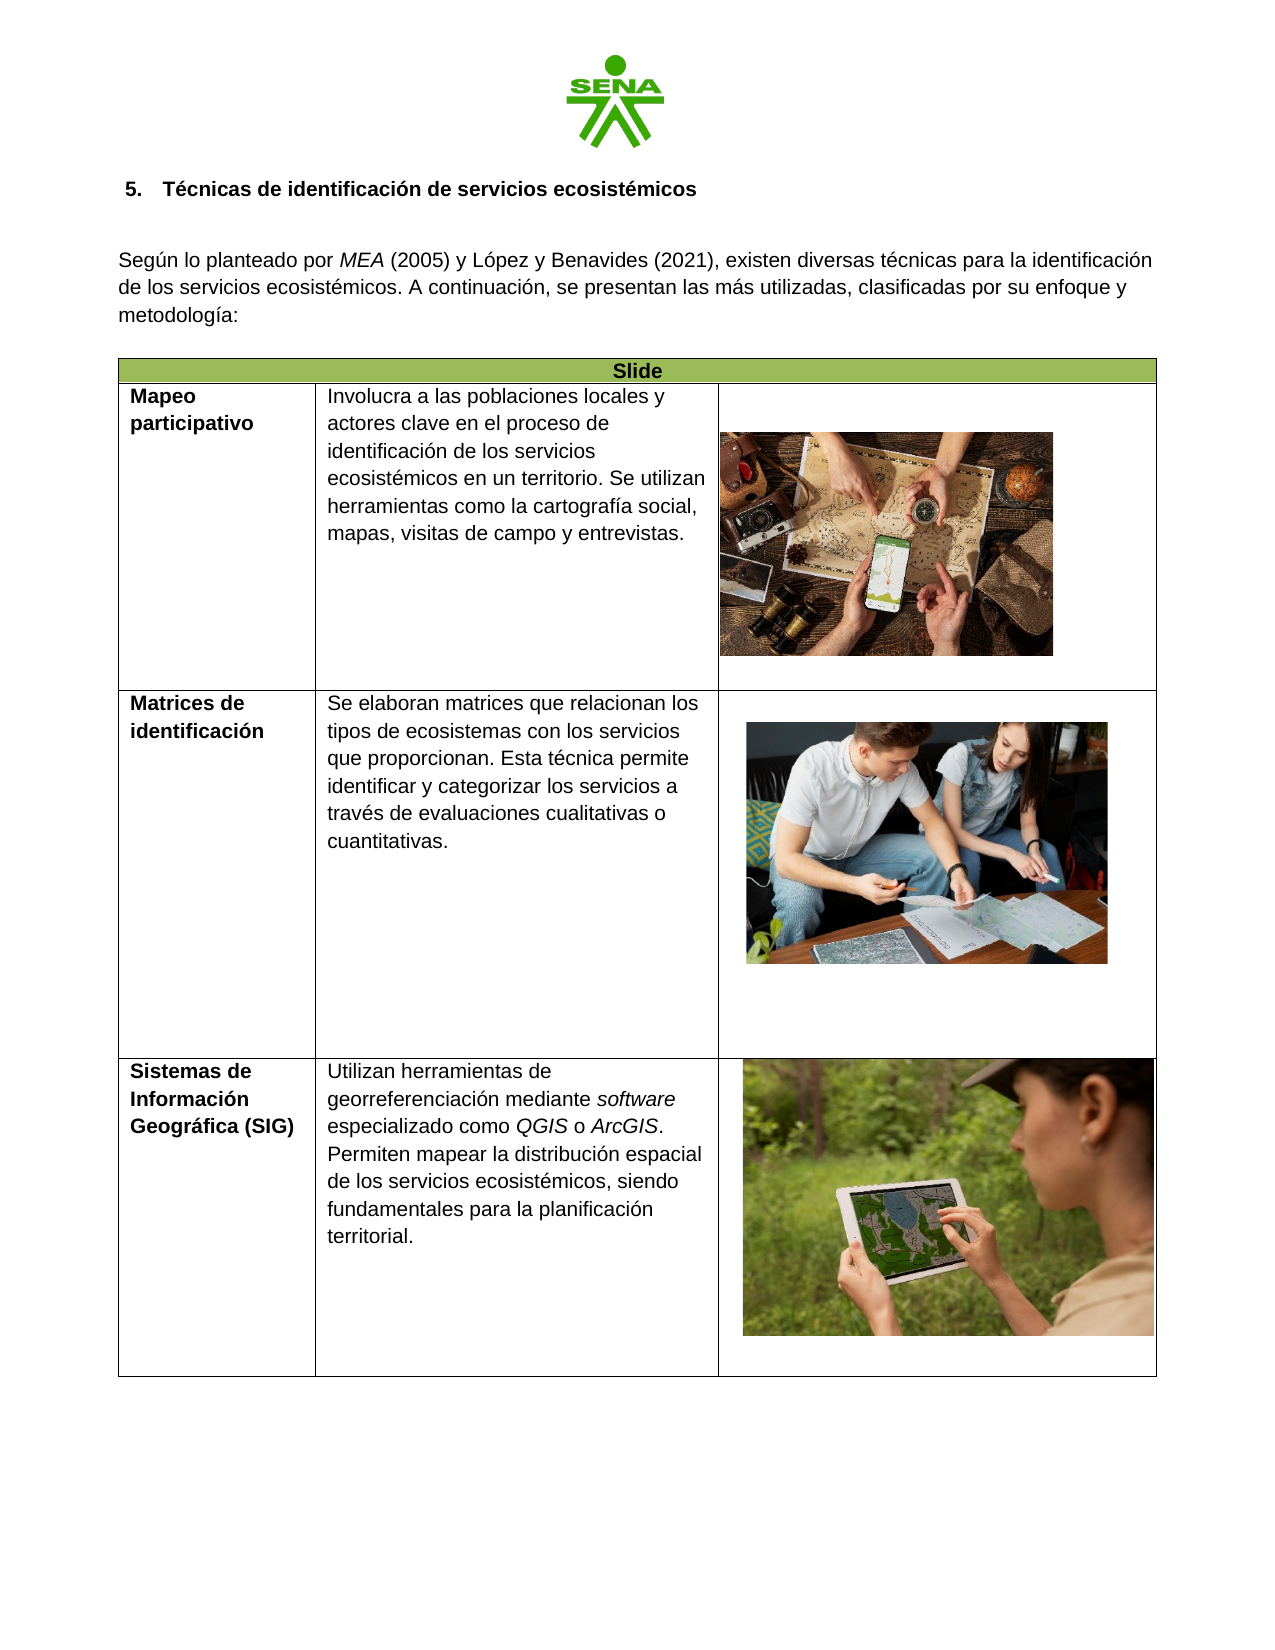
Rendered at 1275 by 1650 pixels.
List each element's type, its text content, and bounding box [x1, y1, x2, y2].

subtitle Técnicas de identificación de servicios ecosistémicos [125, 177, 1157, 201]
table_cell [719, 691, 1156, 1058]
table_cell [719, 384, 1156, 690]
table_header Slide [119, 359, 1156, 382]
picture [718, 432, 1053, 654]
picture [566, 55, 664, 148]
picture [741, 1059, 1154, 1334]
table_cell Sistemas de Información Geográfica (SIG) [119, 1059, 315, 1376]
table_cell [719, 1059, 1156, 1376]
table_cell Mapeo participativo [119, 384, 315, 690]
table_cell Utilizan herramientas de georreferenciación mediante software especializado como QGIS o ArcGIS. Permiten mapear la distribución espacial de los servicios ecosistémicos, siendo fundamentales para la planificación territorial. [316, 1059, 718, 1376]
text Según lo planteado por MEA (2005) y López y Benavides (2021), existen diversas técnicas para la identificación de los servicios ecosistémicos. A continuación, se presentan las más utilizadas, clasificadas por su enfoque y metodología: [118, 247, 1157, 326]
picture [745, 722, 1108, 963]
table_cell Involucra a las poblaciones locales y actores clave en el proceso de identificación de los servicios ecosistémicos en un territorio. Se utilizan herramientas como la cartografía social, mapas, visitas de campo y entrevistas. [316, 384, 718, 690]
table_cell Matrices de identificación [119, 691, 315, 1058]
table_cell Se elaboran matrices que relacionan los tipos de ecosistemas con los servicios que proporcionan. Esta técnica permite identificar y categorizar los servicios a través de evaluaciones cualitativas o cuantitativas. [316, 691, 718, 1058]
